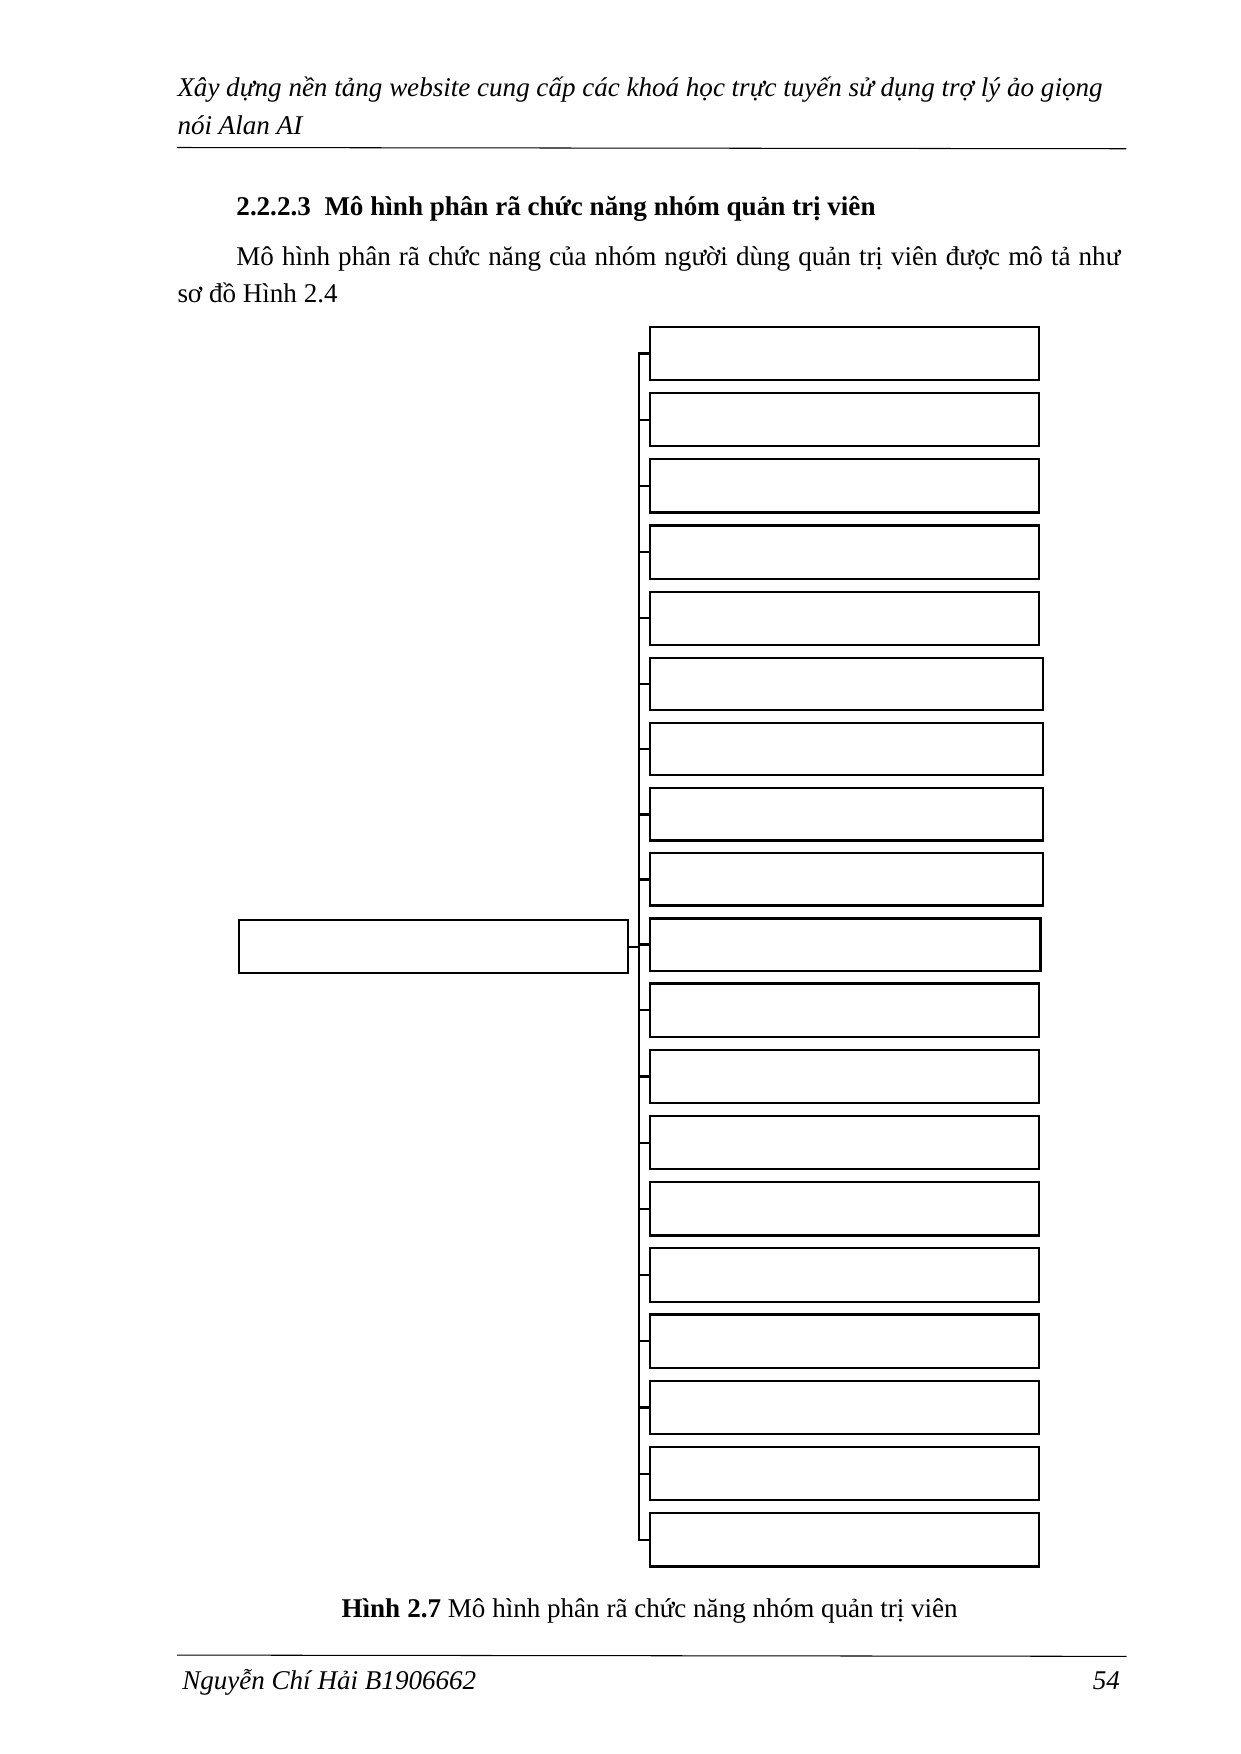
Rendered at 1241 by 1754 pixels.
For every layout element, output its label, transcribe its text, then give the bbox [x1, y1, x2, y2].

text Mô hình phân rã chức năng của nhóm người dùng quản trị viên được mô tả như sơ đồ Hình 2.4 [177, 239, 1122, 308]
subtitle Mô hình phân rã chức năng nhóm quản trị viên [177, 190, 1122, 221]
